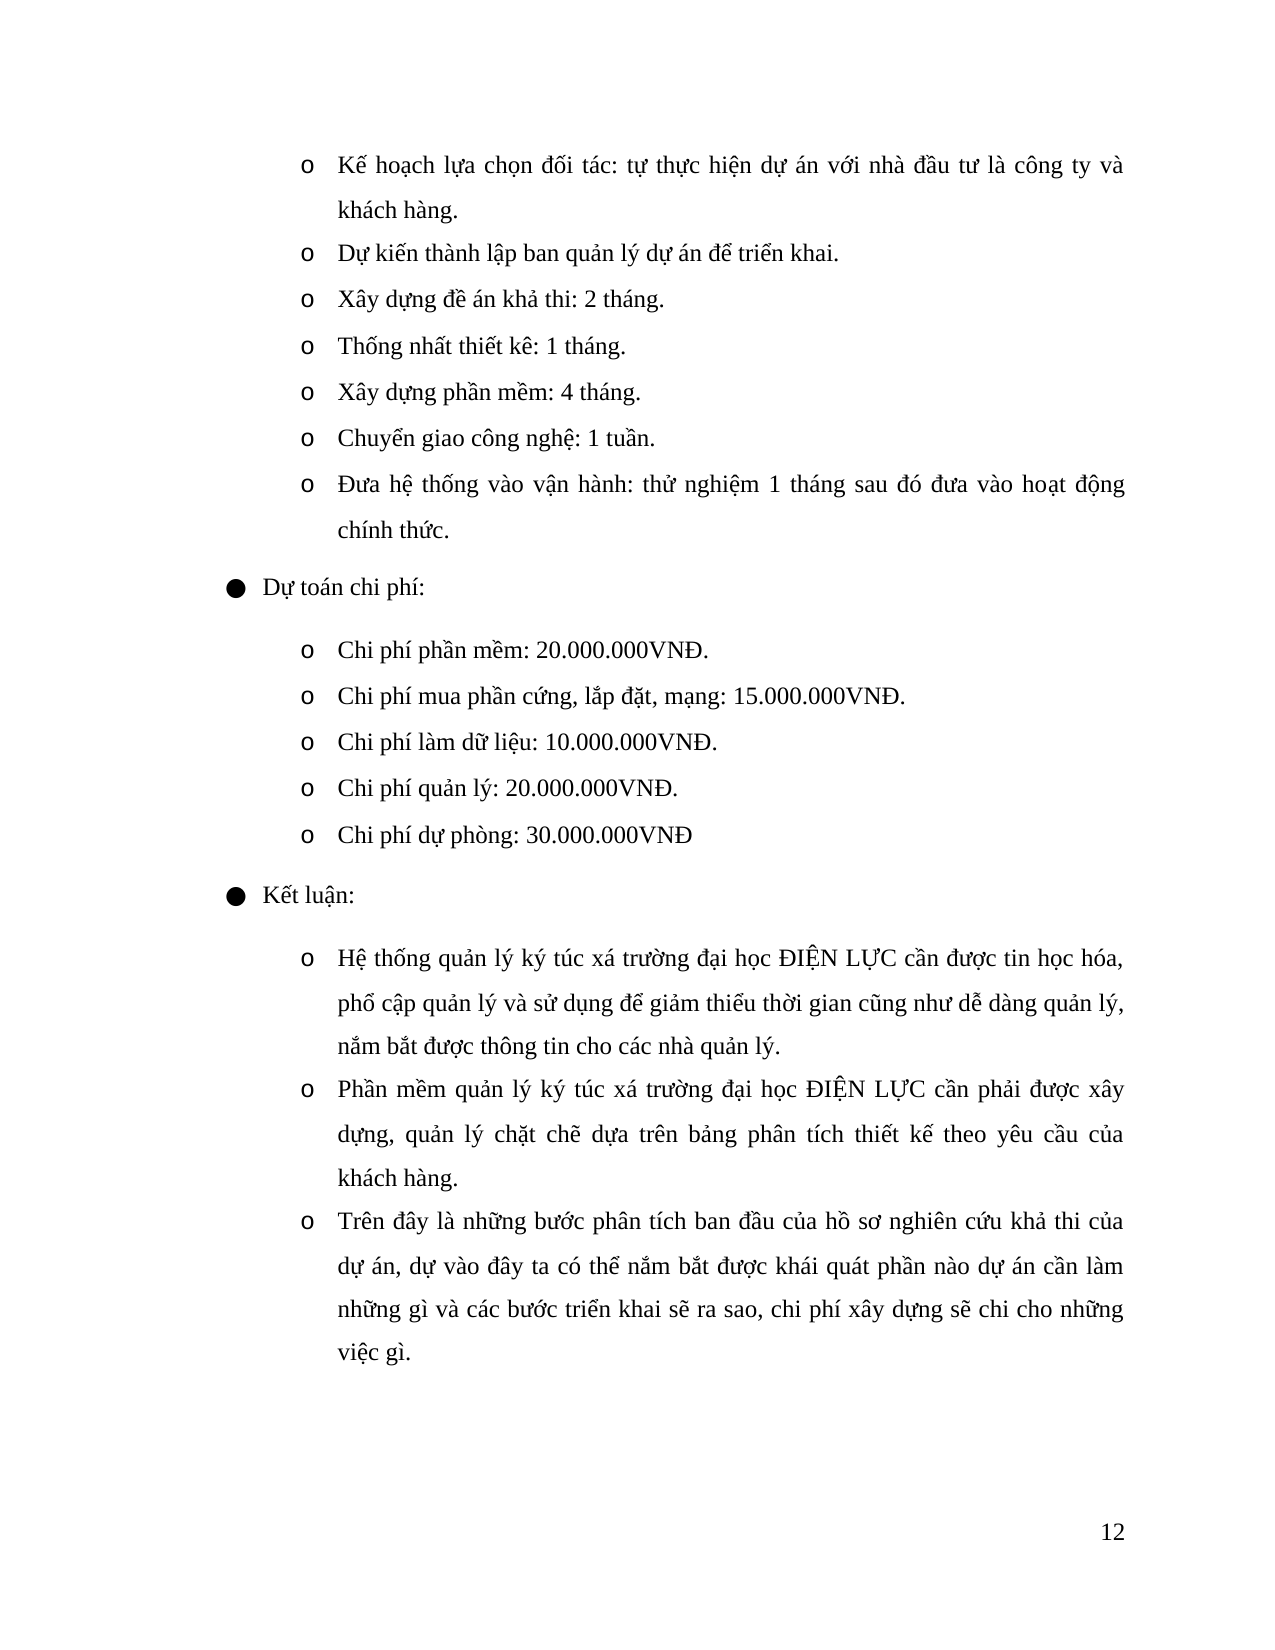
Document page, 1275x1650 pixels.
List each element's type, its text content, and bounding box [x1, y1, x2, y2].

list Xây dựng đề án khả thi: 2 tháng. [300, 284, 1125, 315]
list Chi phí dự phòng: 30.000.000VNĐ [300, 820, 1125, 851]
list Đưa hệ thống vào vận hành: thử nghiệm 1 tháng sau đó đưa vào hoạt động chính thức. [300, 469, 1125, 543]
list Trên đây là những bước phân tích ban đầu của hồ sơ nghiên cứu khả thi của dự án, dự vào đây ta có thể nắm bắt được khái quát phần nào dự án cần làm những gì và các bước triển khai sẽ ra sao, chi phí xây dựng sẽ chi cho những việc gì. [300, 1206, 1125, 1366]
list Chuyển giao công nghệ: 1 tuần. [300, 423, 1125, 454]
list Phần mềm quản lý ký túc xá trường đại học ĐIỆN LỰC cần phải được xây dựng, quản lý chặt chẽ dựa trên bảng phân tích thiết kế theo yêu cầu của khách hàng. [300, 1074, 1125, 1191]
list Chi phí mua phần cứng, lắp đặt, mạng: 15.000.000VNĐ. [300, 681, 1125, 712]
list Kế hoạch lựa chọn đối tác: tự thực hiện dự án với nhà đầu tư là công ty và khách hàng. [300, 150, 1125, 224]
list Dự kiến thành lập ban quản lý dự án để triển khai. [300, 238, 1125, 269]
list Hệ thống quản lý ký túc xá trường đại học ĐIỆN LỰC cần được tin học hóa, phổ cập quản lý và sử dụng để giảm thiểu thời gian cũng như dễ dàng quản lý, nắm bắt được thông tin cho các nhà quản lý. [300, 943, 1125, 1060]
list Chi phí phần mềm: 20.000.000VNĐ. [300, 635, 1125, 666]
list Dự toán chi phí: [225, 558, 1125, 609]
list Chi phí quản lý: 20.000.000VNĐ. [300, 773, 1125, 804]
list Kết luận: [225, 866, 1125, 917]
list Chi phí làm dữ liệu: 10.000.000VNĐ. [300, 727, 1125, 758]
list Thống nhất thiết kê: 1 tháng. [300, 331, 1125, 362]
list Xây dựng phần mềm: 4 tháng. [300, 377, 1125, 408]
